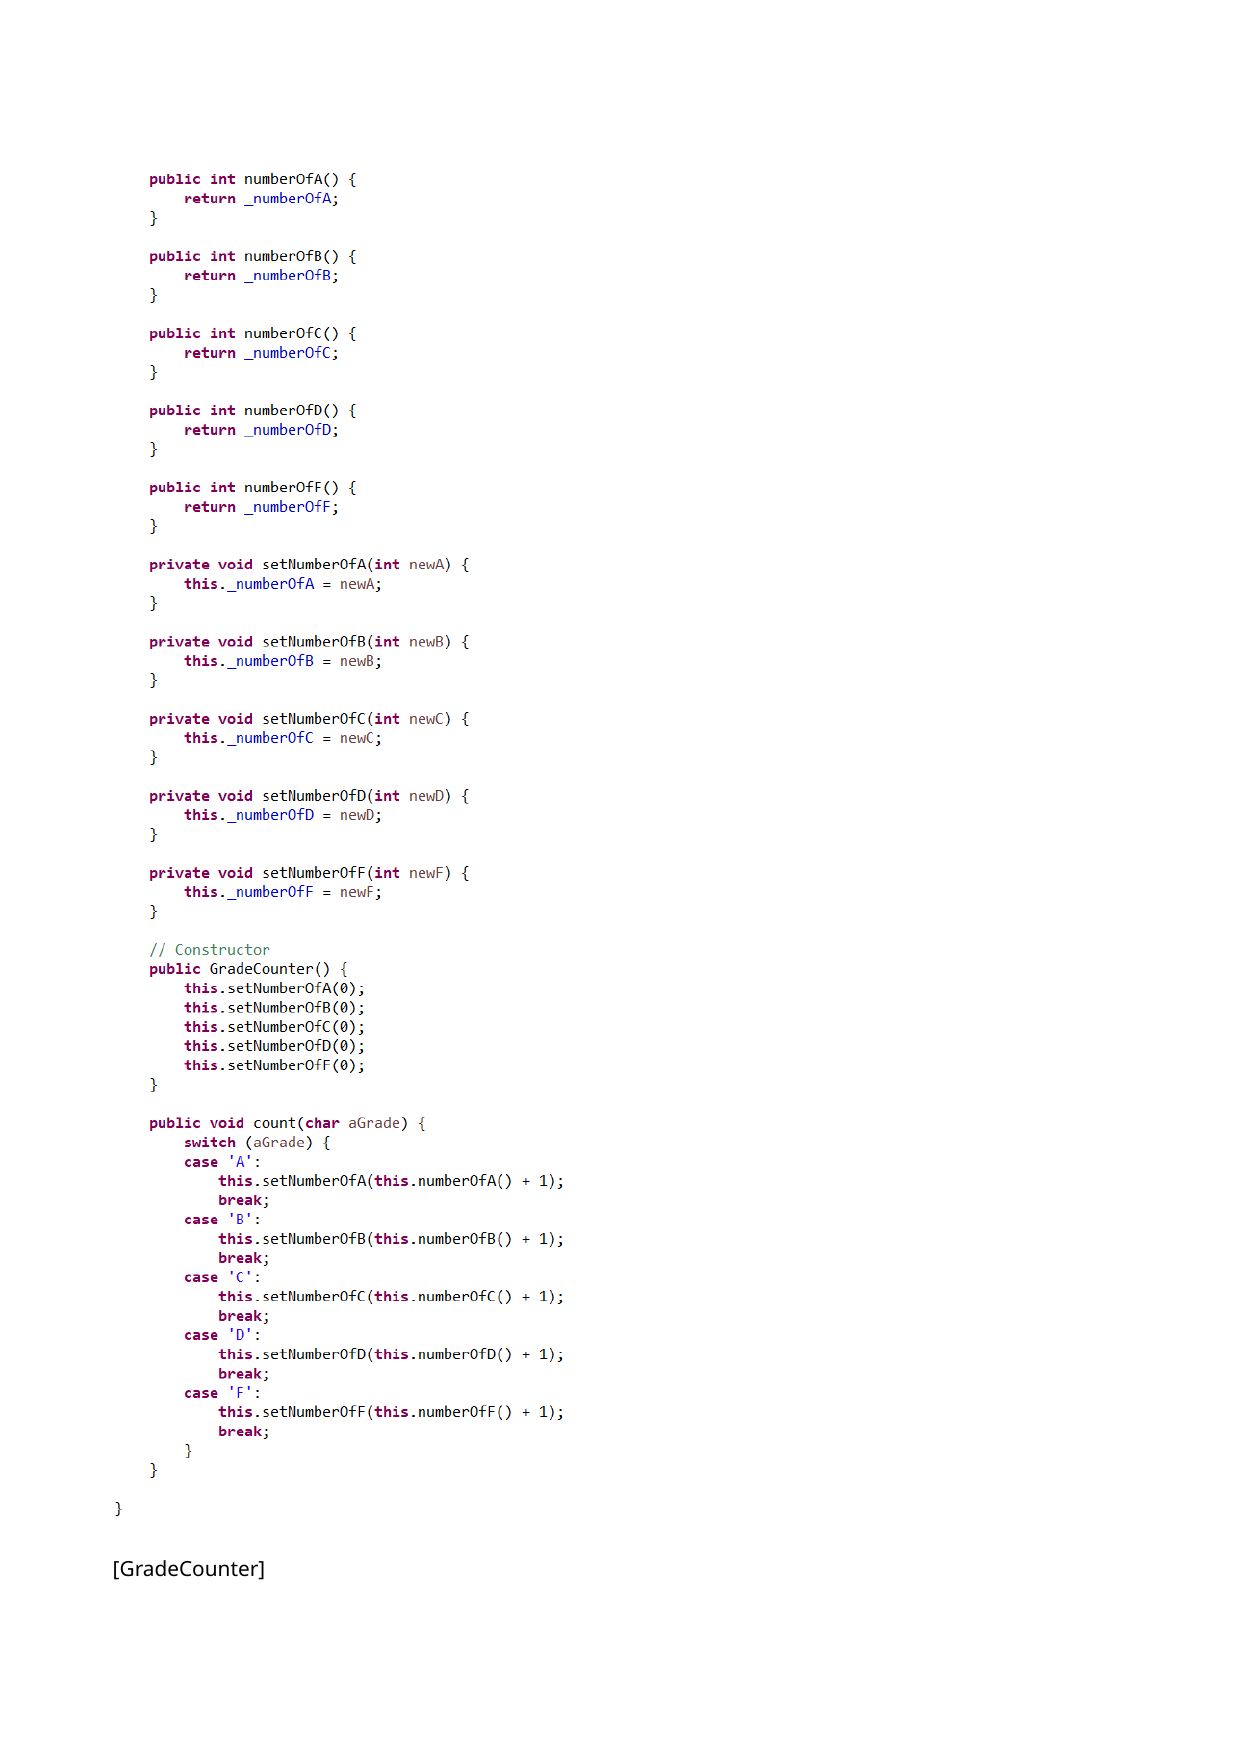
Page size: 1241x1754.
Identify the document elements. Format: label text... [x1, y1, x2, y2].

text [GradeCounter] [112, 1554, 1128, 1583]
picture [112, 150, 1094, 1536]
